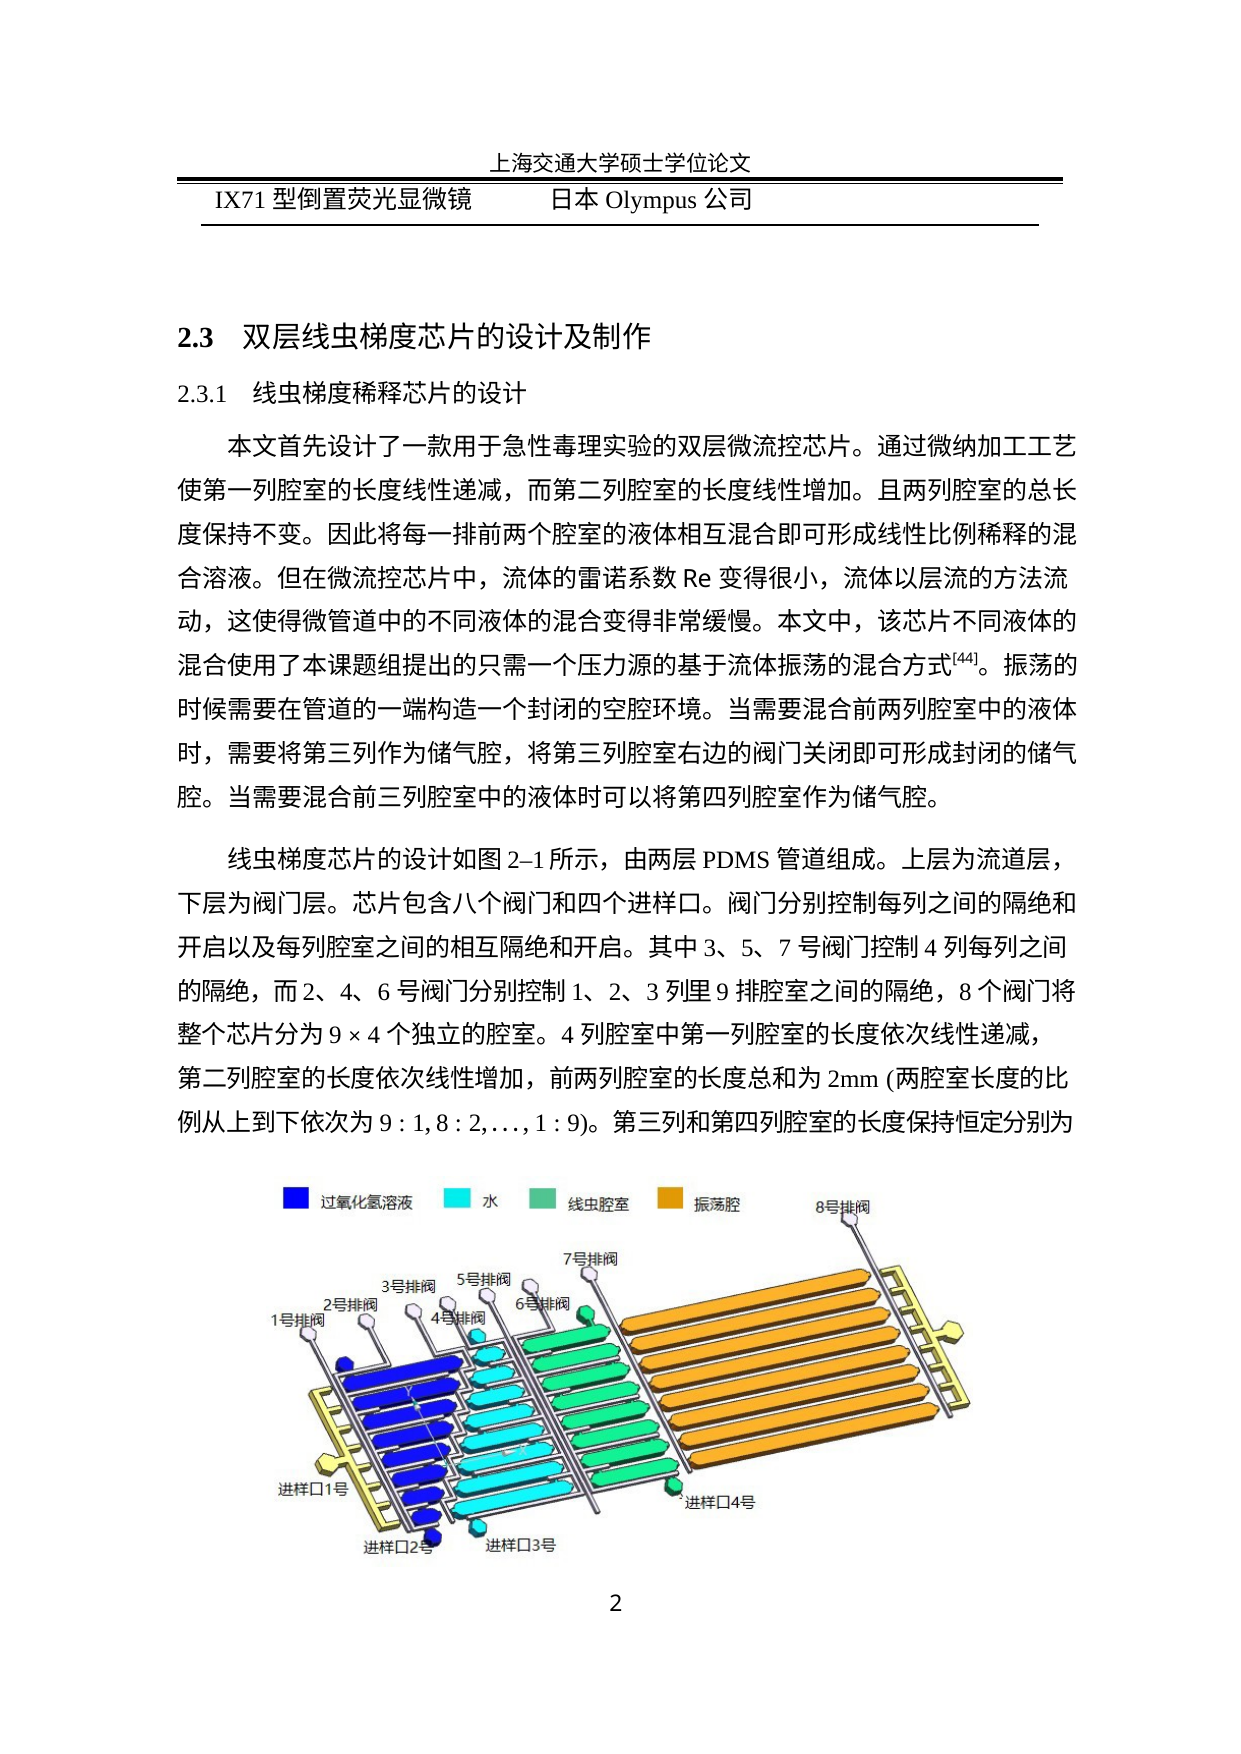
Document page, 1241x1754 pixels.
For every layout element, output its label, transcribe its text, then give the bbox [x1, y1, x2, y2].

text 本文首先设计了一款用于急性毒理实验的双层微流控芯片。通过微纳加工工艺使第一列腔室的长度线性递减，而第二列腔室的长度线性增加。且两列腔室的总长度保持不变。因此将每一排前两个腔室的液体相互混合即可形成线性比例稀释的混合溶液。但在微流控芯片中，流体的雷诺系数Re 变得很小，流体以层流的方法流动，这使得微管道中的不同液体的混合变得非常缓慢。本文中，该芯片不同液体的混合使用了本课题组提出的只需一个压力源的基于流体振荡的混合方式[44]。振荡的时候需要在管道的一端构造一个封闭的空腔环境。当需要混合前两列腔室中的液体时，需要将第三列作为储气腔，将第三列腔室右边的阀门关闭即可形成封闭的储气腔。当需要混合前三列腔室中的液体时可以将第四列腔室作为储气腔。 [177, 426, 1079, 813]
list 线虫梯度稀释芯片的设计 [177, 373, 1173, 409]
text 线虫梯度芯片的设计如图2–1所示，由两层 PDMS 管道组成。上层为流道层， 下层为阀门层。芯片包含八个阀门和四个进样口。阀门分别控制每列之间的隔绝和开启以及每列腔室之间的相互隔绝和开启。其中 3、5、7 号阀门控制 4 列每列之间的隔绝，而 2、4、6 号阀门分别控制 1、2、3 列里 9 排腔室之间的隔绝，8 个阀门将整个芯片分为 9 × 4 个独立的腔室。4 列腔室中第一列腔室的长度依次线性递减，第二列腔室的长度依次线性增加，前两列腔室的长度总和为 2mm (两腔室长度的比例从上到下依次为 9 : 1, 8 : 2, . . . , 1 : 9)。第三列和第四列腔室的长度保持恒定分别为 1mm 和 3mm。所有腔室的宽度和高度分别为 200um 和 80um。 [177, 839, 1079, 1139]
picture [266, 1176, 974, 1567]
text IX71 型倒置荧光显微镜 日本 Olympus 公司 [164, 183, 1173, 215]
subtitle 双层线虫梯度芯片的设计及制作 [177, 314, 1173, 356]
